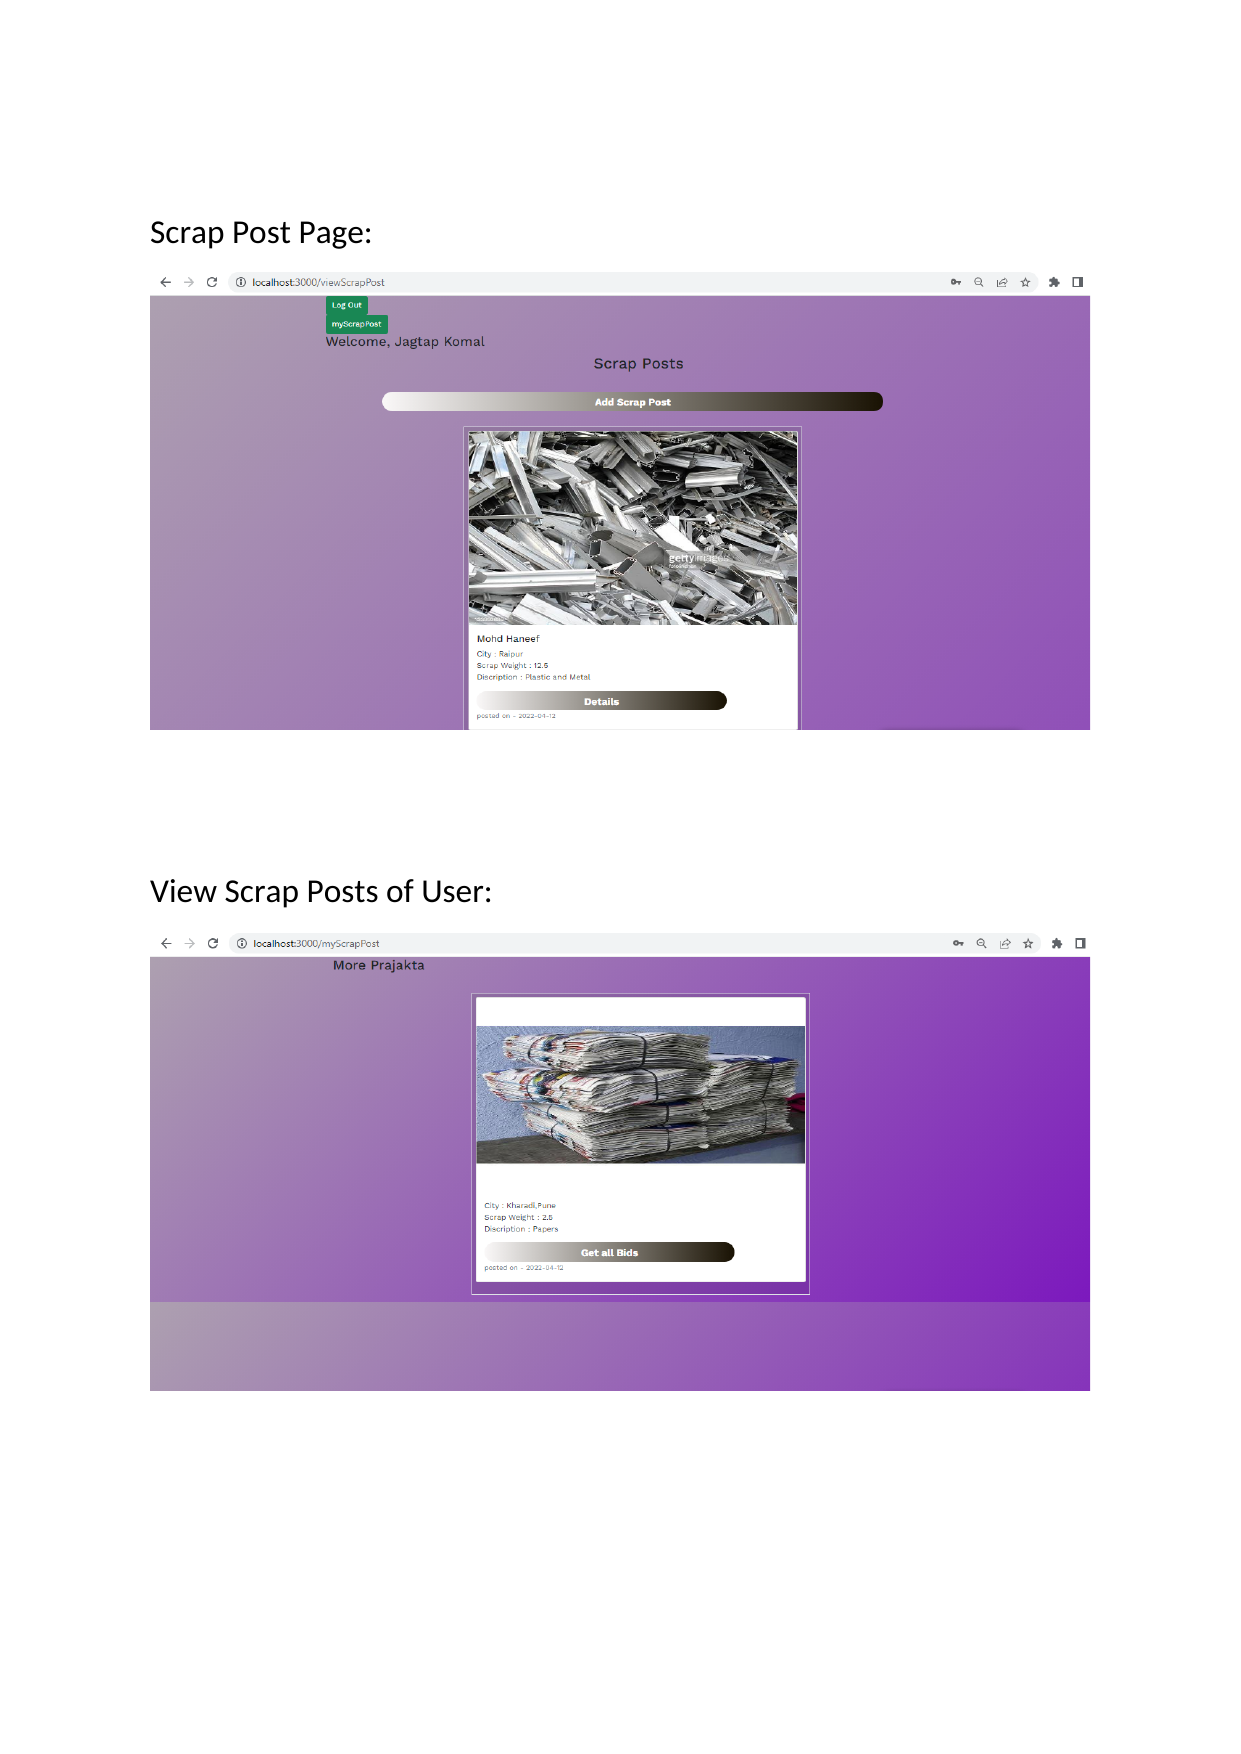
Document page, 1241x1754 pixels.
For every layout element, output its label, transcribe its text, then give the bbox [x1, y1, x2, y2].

text Scrap Post Page: [150, 211, 1090, 251]
picture [150, 930, 1091, 1391]
picture [150, 271, 1091, 730]
text View Scrap Posts of User: [150, 870, 1090, 911]
